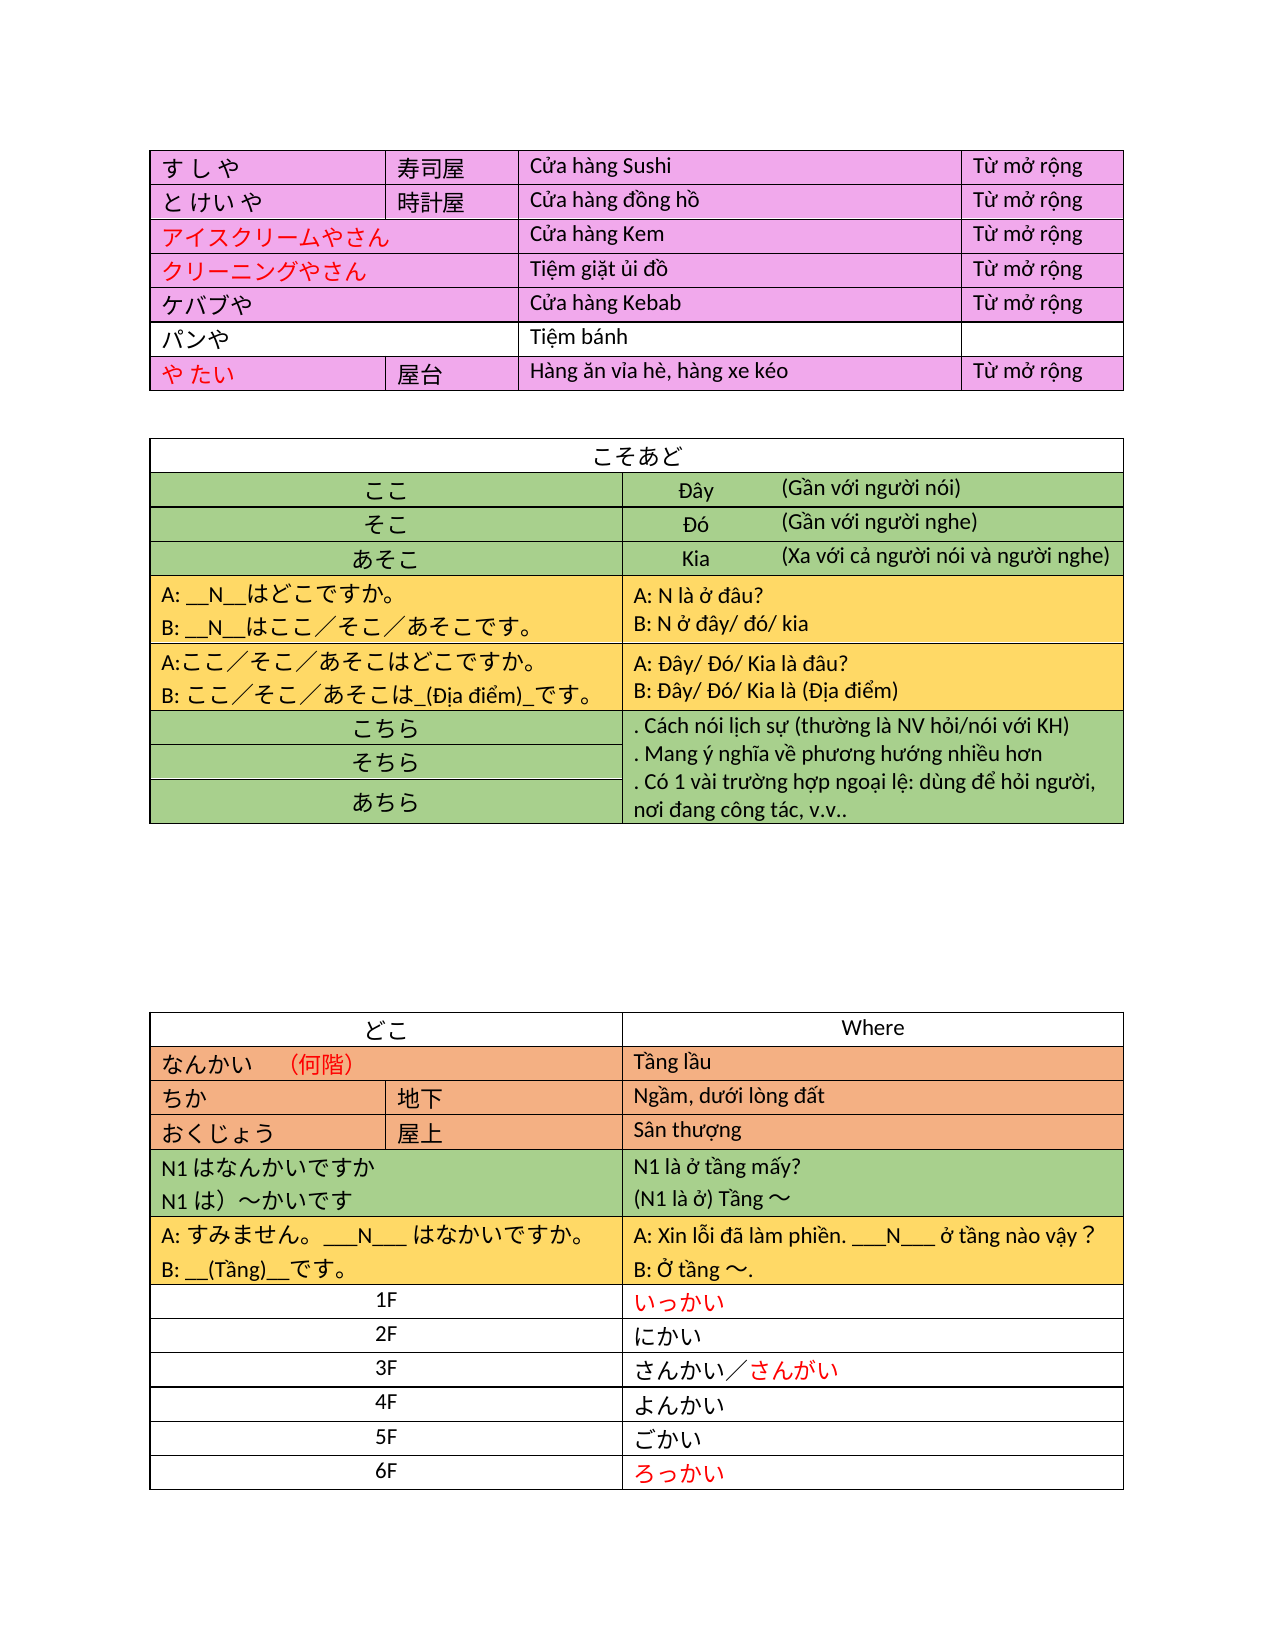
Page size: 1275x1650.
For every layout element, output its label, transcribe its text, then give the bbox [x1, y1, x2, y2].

table_cell 地下 [386, 1081, 622, 1114]
table_cell ろっかい [623, 1456, 1123, 1489]
table_cell よんかい [623, 1388, 1123, 1421]
table_cell なんかい （何階） [151, 1047, 622, 1080]
table_cell と けい や [151, 185, 385, 218]
table_cell Cửa hàng Kebab [519, 288, 961, 321]
table_cell 2F [151, 1319, 622, 1352]
table_cell ごかい [623, 1422, 1123, 1455]
table_cell Từ mở rộng [962, 185, 1123, 218]
table_cell す し や [151, 151, 385, 184]
table_cell [962, 323, 1123, 356]
table_header Where [623, 1013, 1123, 1046]
table_cell こちら [151, 711, 622, 744]
table_cell Từ mở rộng [962, 151, 1123, 184]
table_cell そこ [151, 508, 622, 541]
table_cell A: Đây/ Đó/ Kia là đâu? B: Đây/ Đó/ Kia là (Địa điểm) [623, 644, 1123, 710]
table_cell (Gần với người nói) [770, 473, 1123, 506]
table_cell A: N là ở đâu? B: N ở đây/ đó/ kia [623, 576, 1123, 642]
table_cell N1 là ở tầng mấy? (N1 là ở) Tầng ～ [623, 1150, 1123, 1216]
table_cell (Xa với cả người nói và người nghe) [770, 542, 1123, 575]
table_cell Từ mở rộng [962, 357, 1123, 390]
table_cell 1F [151, 1285, 622, 1318]
table_header こそあど [151, 439, 1123, 472]
table_cell クリーニングやさん [151, 254, 518, 287]
table_cell Từ mở rộng [962, 254, 1123, 287]
table_cell Sân thượng [623, 1115, 1123, 1149]
table_cell A: Xin lỗi đã làm phiền. ___N___ ở tầng nào vậy？ B: Ở tầng ～. [623, 1217, 1123, 1284]
table_cell Kia [623, 542, 770, 575]
table_cell . Cách nói lịch sự (thường là NV hỏi/nói với KH) . Mang ý nghĩa về phương hướng nhiều hơn . Có 1 vài trường hợp ngoại lệ: dùng để hỏi người, nơi đang công tác, v.v.. [623, 711, 1123, 823]
table_cell ケバブや [151, 288, 518, 321]
table_cell 5F [151, 1422, 622, 1455]
table_cell 時計屋 [386, 185, 518, 218]
table_cell や たい [151, 357, 385, 390]
table_cell いっかい [623, 1285, 1123, 1318]
table_cell あそこ [151, 542, 622, 575]
table_cell 寿司屋 [386, 151, 518, 184]
table_header どこ [151, 1013, 622, 1046]
table_cell Tầng lầu [623, 1047, 1123, 1080]
table_cell 6F [151, 1456, 622, 1489]
table_cell (Gần với người nghe) [770, 508, 1123, 541]
table_cell パンや [151, 323, 518, 356]
table_cell Đây [623, 473, 770, 506]
table_cell ちか [151, 1081, 385, 1114]
table_cell Tiệm giặt ủi đồ [519, 254, 961, 287]
table_cell N1はなんかいですか N1 は）～かいです [151, 1150, 622, 1216]
table_cell そちら [151, 745, 622, 778]
table_cell A: __N__はどこですか。 B: __N__はここ／そこ／あそこです。 [151, 576, 622, 642]
table_cell にかい [623, 1319, 1123, 1352]
table_cell Cửa hàng Sushi [519, 151, 961, 184]
table_cell さんかい／さんがい [623, 1353, 1123, 1386]
table_cell A:ここ／そこ／あそこはどこですか。 B: ここ／そこ／あそこは_(Địa điểm)_です。 [151, 644, 622, 710]
table_cell ここ [151, 473, 622, 506]
table_cell Từ mở rộng [962, 220, 1123, 253]
table_cell Tiệm bánh [519, 323, 961, 356]
table_cell Đó [623, 508, 770, 541]
table_cell 屋上 [386, 1115, 622, 1149]
table_cell 4F [151, 1388, 622, 1421]
table_cell Hàng ăn vỉa hè, hàng xe kéo [519, 357, 961, 390]
table_cell A: すみません。___N___ はなかいですか。 B: __(Tầng)__です。 [151, 1217, 622, 1284]
table_cell アイスクリームやさん [151, 220, 518, 253]
table_cell Từ mở rộng [962, 288, 1123, 321]
table_cell 3F [151, 1353, 622, 1386]
table_cell Ngầm, dưới lòng đất [623, 1081, 1123, 1114]
table_cell おくじょう [151, 1115, 385, 1149]
table_cell Cửa hàng Kem [519, 220, 961, 253]
table_cell Cửa hàng đồng hồ [519, 185, 961, 218]
table_cell あちら [151, 780, 622, 823]
table_cell 屋台 [386, 357, 518, 390]
